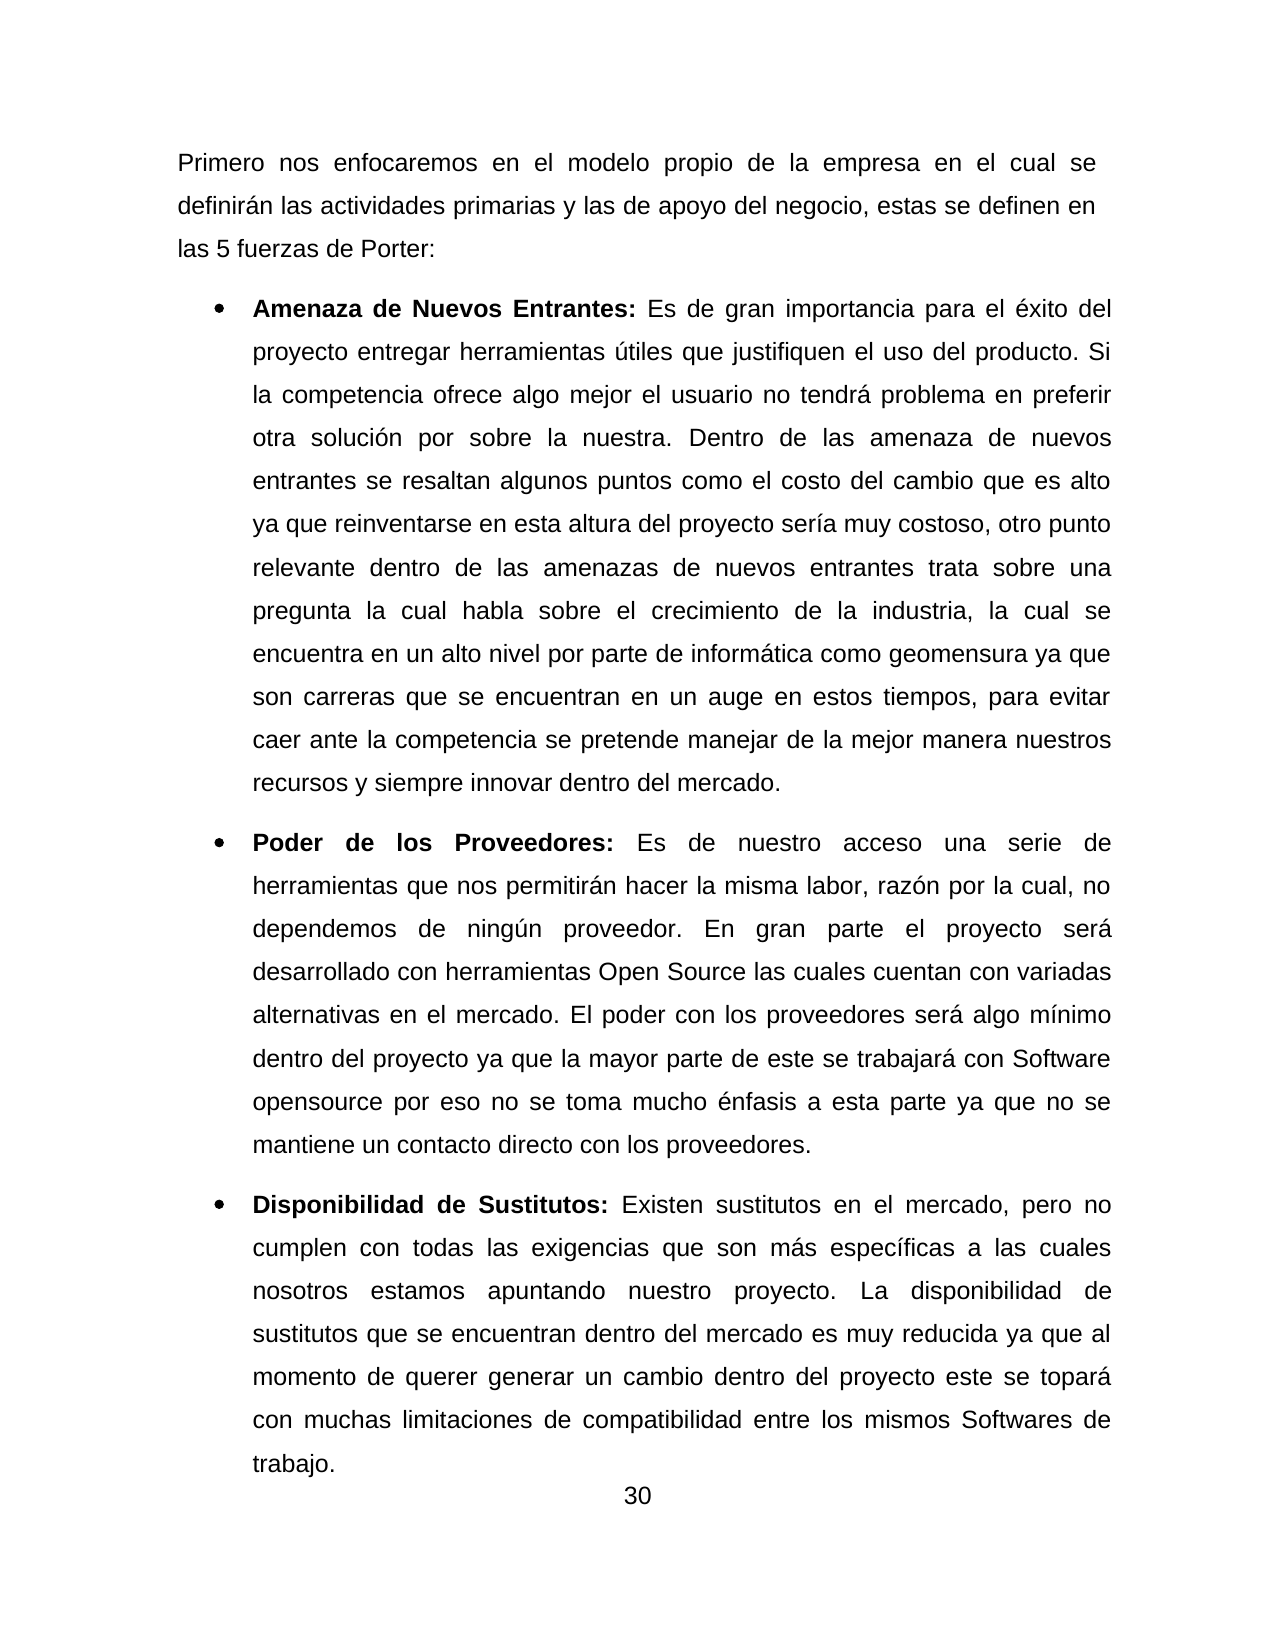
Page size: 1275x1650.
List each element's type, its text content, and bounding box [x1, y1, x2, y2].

list Poder de los Proveedores: Es de nuestro acceso una serie de herramientas que nos permitirán hacer la misma labor, razón por la cual, no dependemos de ningún proveedor. En gran parte el proyecto será desarrollado con herramientas Open Source las cuales cuentan con variadas alternativas en el mercado. El poder con los proveedores será algo mínimo dentro del proyecto ya que la mayor parte de este se trabajará con Software opensource por eso no se toma mucho énfasis a esta parte ya que no se mantiene un contacto directo con los proveedores. [215, 828, 1113, 1159]
text Primero nos enfocaremos en el modelo propio de la empresa en el cual se definirán las actividades primarias y las de apoyo del negocio, estas se definen en las 5 fuerzas de Porter: [177, 148, 1098, 263]
list Amenaza de Nuevos Entrantes: Es de gran importancia para el éxito del proyecto entregar herramientas útiles que justifiquen el uso del producto. Si la competencia ofrece algo mejor el usuario no tendrá problema en preferir otra solución por sobre la nuestra. Dentro de las amenaza de nuevos entrantes se resaltan algunos puntos como el costo del cambio que es alto ya que reinventarse en esta altura del proyecto sería muy costoso, otro punto relevante dentro de las amenazas de nuevos entrantes trata sobre una pregunta la cual habla sobre el crecimiento de la industria, la cual se encuentra en un alto nivel por parte de informática como geomensura ya que son carreras que se encuentran en un auge en estos tiempos, para evitar caer ante la competencia se pretende manejar de la mejor manera nuestros recursos y siempre innovar dentro del mercado. [215, 294, 1113, 797]
list Disponibilidad de Sustitutos: Existen sustitutos en el mercado, pero no cumplen con todas las exigencias que son más específicas a las cuales nosotros estamos apuntando nuestro proyecto. La disponibilidad de sustitutos que se encuentran dentro del mercado es muy reducida ya que al momento de querer generar un cambio dentro del proyecto este se topará con muchas limitaciones de compatibilidad entre los mismos Softwares de trabajo. [215, 1190, 1113, 1477]
